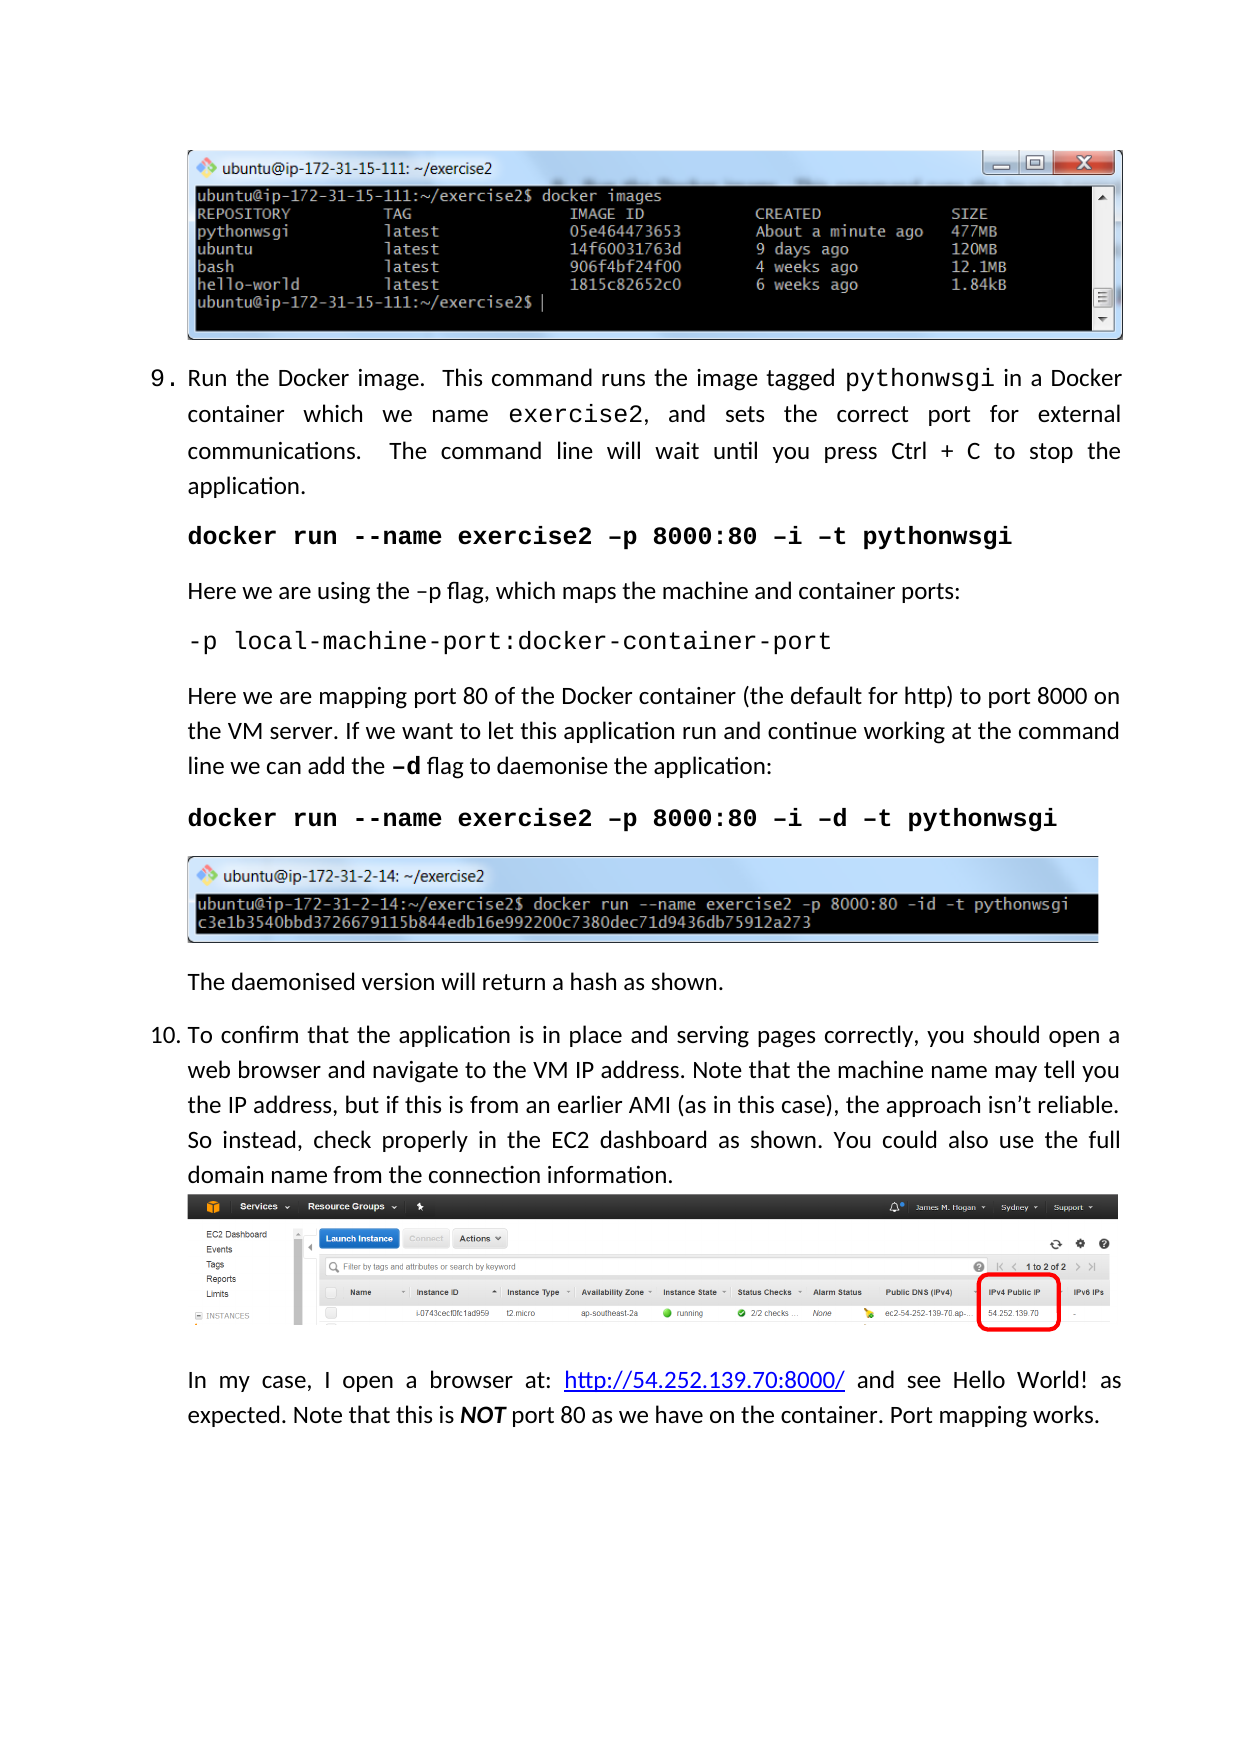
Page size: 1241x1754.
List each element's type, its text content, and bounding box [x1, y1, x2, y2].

list To confirm that the application is in place and serving pages correctly, you should open a web browser and navigate to the VM IP address. Note that the machine name may tell you the IP address, but if this is from an earlier AMI (as in this case), the approach isn’t reliable. So instead, check properly in the EC2 dashboard as shown. You could also use the full domain name from the connection information. [150, 1019, 1122, 1190]
picture [187, 1194, 1118, 1325]
text Here we are using the –p flag, which maps the machine and container ports: [187, 575, 1122, 605]
list Run the Docker image. This command runs the image tagged pythonwsgi in a Docker container which we name exercise2, and sets the correct port for external communications. The command line will wait until you press Ctrl + C to stop the application. [150, 362, 1122, 500]
text The daemonised version will return a hash as shown. [187, 966, 1122, 996]
text -p local-machine-port:docker-container-port [187, 629, 1122, 657]
text docker run --name exercise2 –p 8000:80 –i –d –t pythonwsgi [150, 805, 1122, 833]
picture [187, 856, 1099, 943]
picture [187, 150, 1123, 340]
list In my case, I open a browser at: http://54.252.139.70:8000/ and see Hello World! as expected. Note that this is NOT port 80 as we have on the container. Port mapping works. [187, 1364, 1122, 1430]
text Here we are mapping port 80 of the Docker container (the default for http) to port 8000 on the VM server. If we want to let this application run and continue working at the command line we can add the –d flag to daemonise the application: [187, 680, 1122, 782]
picture [981, 1277, 1056, 1325]
text docker run --name exercise2 –p 8000:80 –i –t pythonwsgi [187, 524, 1122, 552]
